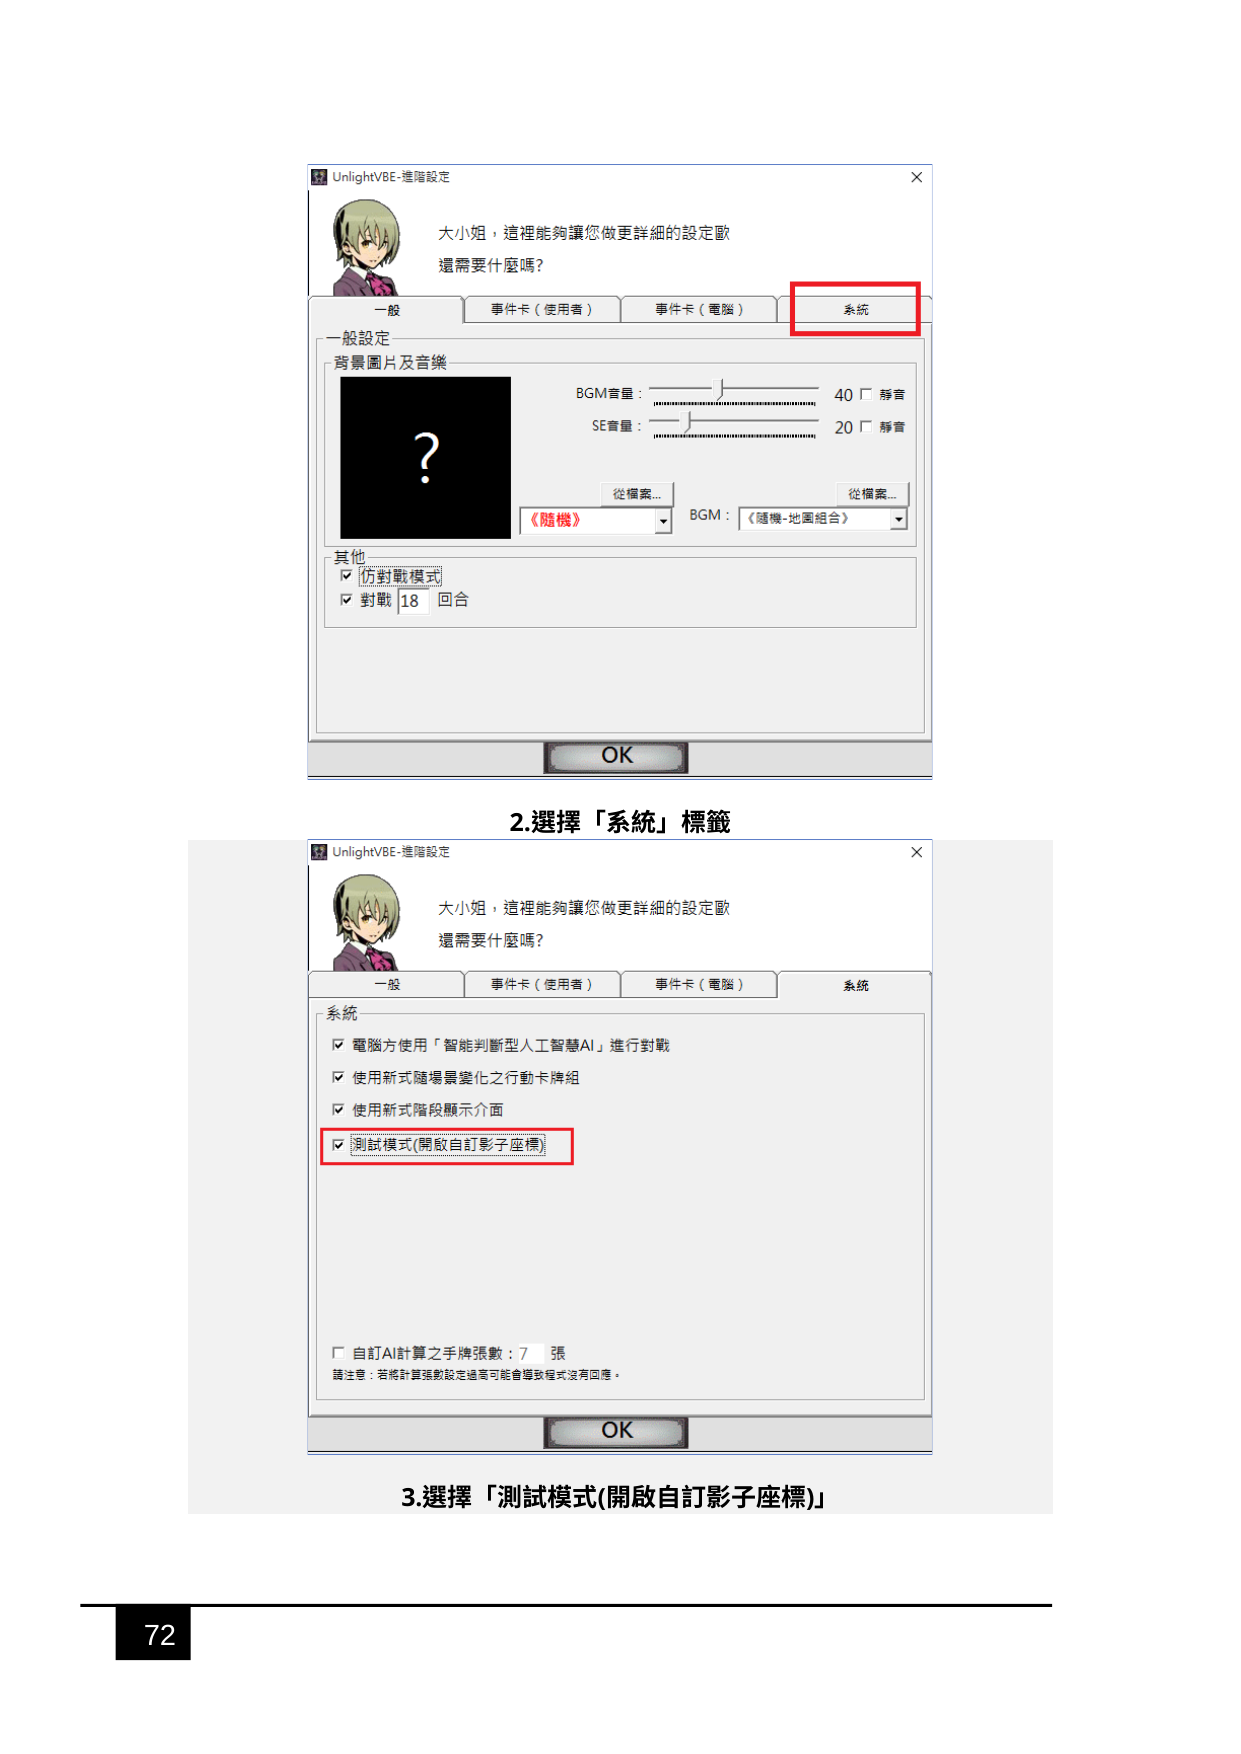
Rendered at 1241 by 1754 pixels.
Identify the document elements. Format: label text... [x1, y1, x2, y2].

picture [307, 839, 933, 1455]
table_cell 2.選擇「系統」標籤 [188, 165, 1053, 839]
table_cell 3.選擇「測試模式(開啟自訂影子座標)」 [188, 840, 1053, 1514]
picture [307, 164, 933, 780]
